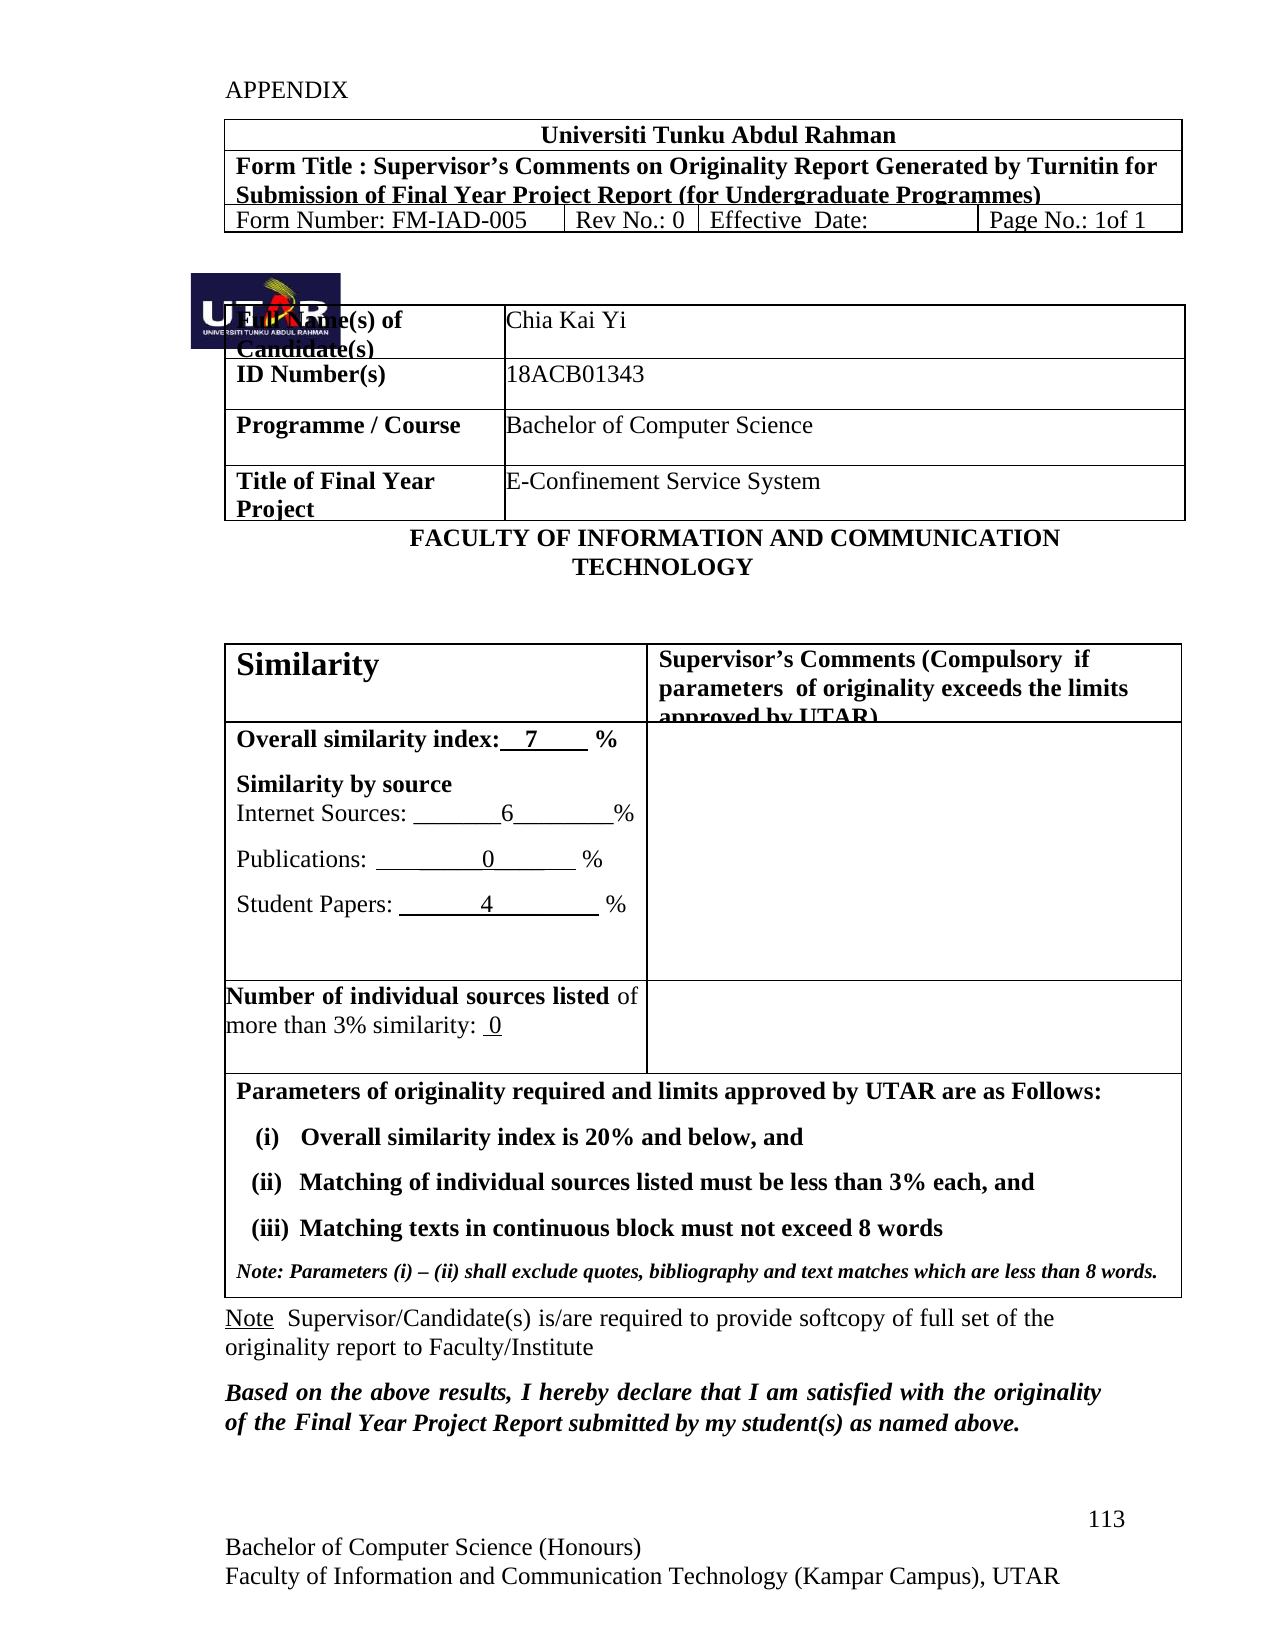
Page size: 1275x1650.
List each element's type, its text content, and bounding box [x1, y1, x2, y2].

table_cell Form Number: FM-IAD-005 [225, 205, 564, 231]
table_header Chia Kai Yi [506, 306, 1184, 358]
table_header Universiti Tunku Abdul Rahman [225, 120, 1181, 150]
table_cell Title of Final Year Project [226, 466, 504, 520]
table_cell Rev No.: 0 [565, 205, 698, 231]
table_cell ID Number(s) [226, 359, 504, 409]
table_cell Form Title : Supervisor’s Comments on Originality Report Generated by Turnitin for Submission of Final Year Project Report (for Undergraduate Programmes) [225, 151, 1181, 204]
table_cell Page No.: 1of 1 [979, 205, 1181, 231]
table_cell [648, 723, 1181, 980]
table_header Full Name(s) of Candidate(s) [226, 306, 504, 358]
table_cell Parameters of originality required and limits approved by UTAR are as Follows: (i) Overall similarity index is 20% and below, and (ii) Matching of individual sources listed must be less than 3% each, and (iii) Matching texts in continuous block must not exceed 8 words Note: Parameters (i) – (ii) shall exclude quotes, bibliography and text matches which are less than 8 words. [226, 1074, 1181, 1297]
text Note Supervisor/Candidate(s) is/are required to provide softcopy of full set of the originality report to Faculty/Institute [225, 1303, 1125, 1360]
picture [190, 273, 341, 349]
table_cell Bachelor of Computer Science [506, 410, 1184, 464]
table_cell 18ACB01343 [506, 359, 1184, 409]
table_cell E-Confinement Service System [506, 466, 1184, 520]
table_header Supervisor’s Comments (Compulsory if parameters of originality exceeds the limits approved by UTAR) [648, 645, 1181, 721]
text FACULTY OF INFORMATION AND COMMUNICATION TECHNOLOGY [403, 521, 1125, 581]
table_cell Number of individual sources listed of more than 3% similarity: 0 [226, 981, 646, 1073]
table_cell Programme / Course [226, 410, 504, 464]
text Based on the above results, I hereby declare that I am satisfied with the originality of the Final Year Project Report submitted by my student(s) as named above. [225, 1377, 1125, 1437]
table_cell Effective Date: 01/10/2013 [699, 205, 977, 231]
table_cell Overall similarity index: 7 % Similarity by source Internet Sources: _______6________% Publications: _____0____ % Student Papers: _____4____ % [226, 723, 646, 980]
table_cell [648, 981, 1181, 1073]
table_header Similarity [226, 645, 646, 721]
